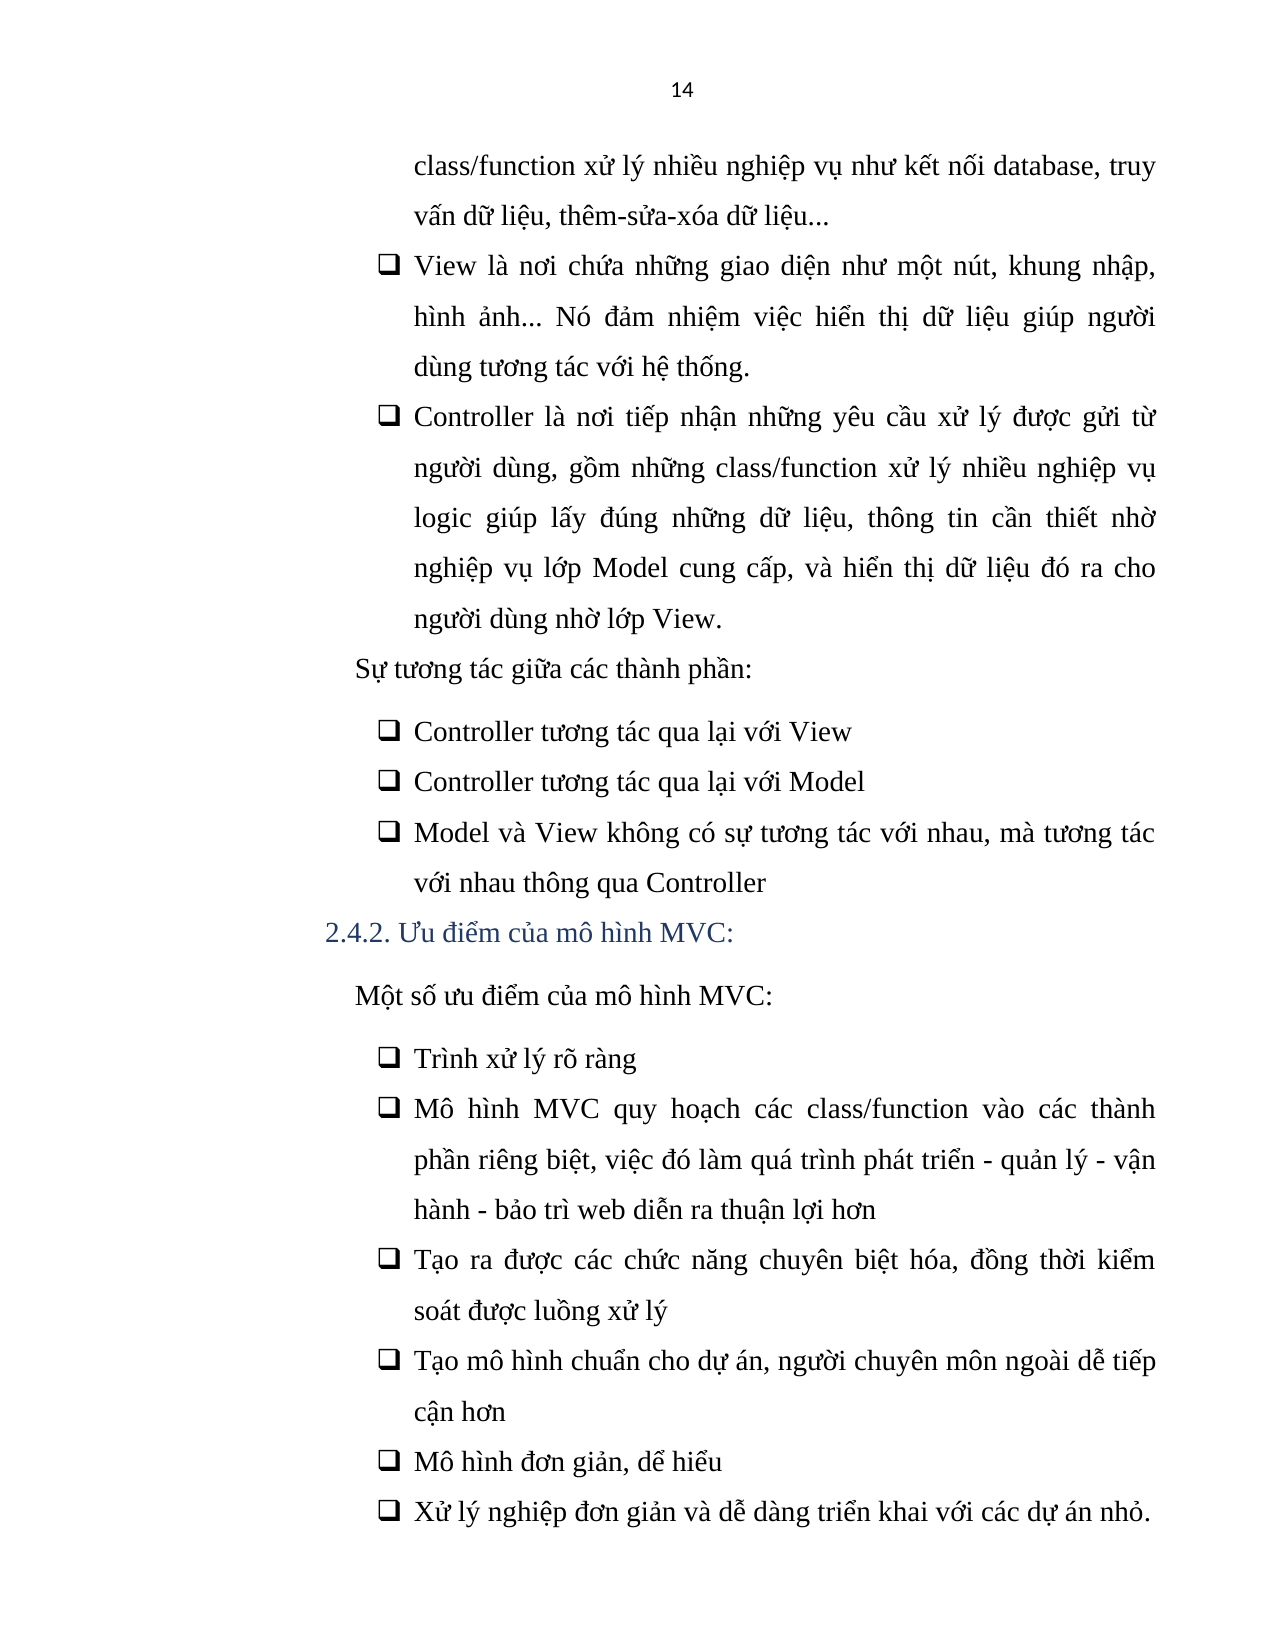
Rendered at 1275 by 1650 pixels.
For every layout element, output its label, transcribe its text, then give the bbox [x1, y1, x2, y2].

list Controller là nơi tiếp nhận những yêu cầu xử lý được gửi từ người dùng, gồm những class/function xử lý nhiều nghiệp vụ logic giúp lấy đúng những dữ liệu, thông tin cần thiết nhờ nghiệp vụ lớp Model cung cấp, và hiển thị dữ liệu đó ra cho người dùng nhờ lớp View. [376, 399, 1157, 634]
list Xử lý nghiệp đơn giản và dễ dàng triển khai với các dự án nhỏ. [376, 1494, 1157, 1528]
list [376, 148, 1157, 232]
list Tạo ra được các chức năng chuyên biệt hóa, đồng thời kiểm soát được luồng xử lý [376, 1242, 1157, 1326]
list Controller tương tác qua lại với View [376, 714, 1157, 747]
text Một số ưu điểm của mô hình MVC: [354, 978, 1157, 1012]
list Mô hình MVC quy hoạch các class/function vào các thành phần riêng biệt, việc đó làm quá trình phát triển - quản lý - vận hành - bảo trì web diễn ra thuận lợi hơn [376, 1091, 1157, 1226]
list Tạo mô hình chuẩn cho dự án, người chuyên môn ngoài dễ tiếp cận hơn [376, 1343, 1157, 1427]
list 2.4.2. Ưu điểm của mô hình MVC: [325, 915, 1157, 949]
text Sự tương tác giữa các thành phần: [354, 651, 1157, 684]
list Model và View không có sự tương tác với nhau, mà tương tác với nhau thông qua Controller [376, 815, 1157, 899]
list View là nơi chứa những giao diện như một nút, khung nhập, hình ảnh... Nó đảm nhiệm việc hiển thị dữ liệu giúp người dùng tương tác với hệ thống. [376, 248, 1157, 383]
list Trình xử lý rõ ràng [376, 1041, 1157, 1075]
list Controller tương tác qua lại với Model [376, 764, 1157, 798]
list Mô hình đơn giản, dể hiểu [376, 1444, 1157, 1478]
